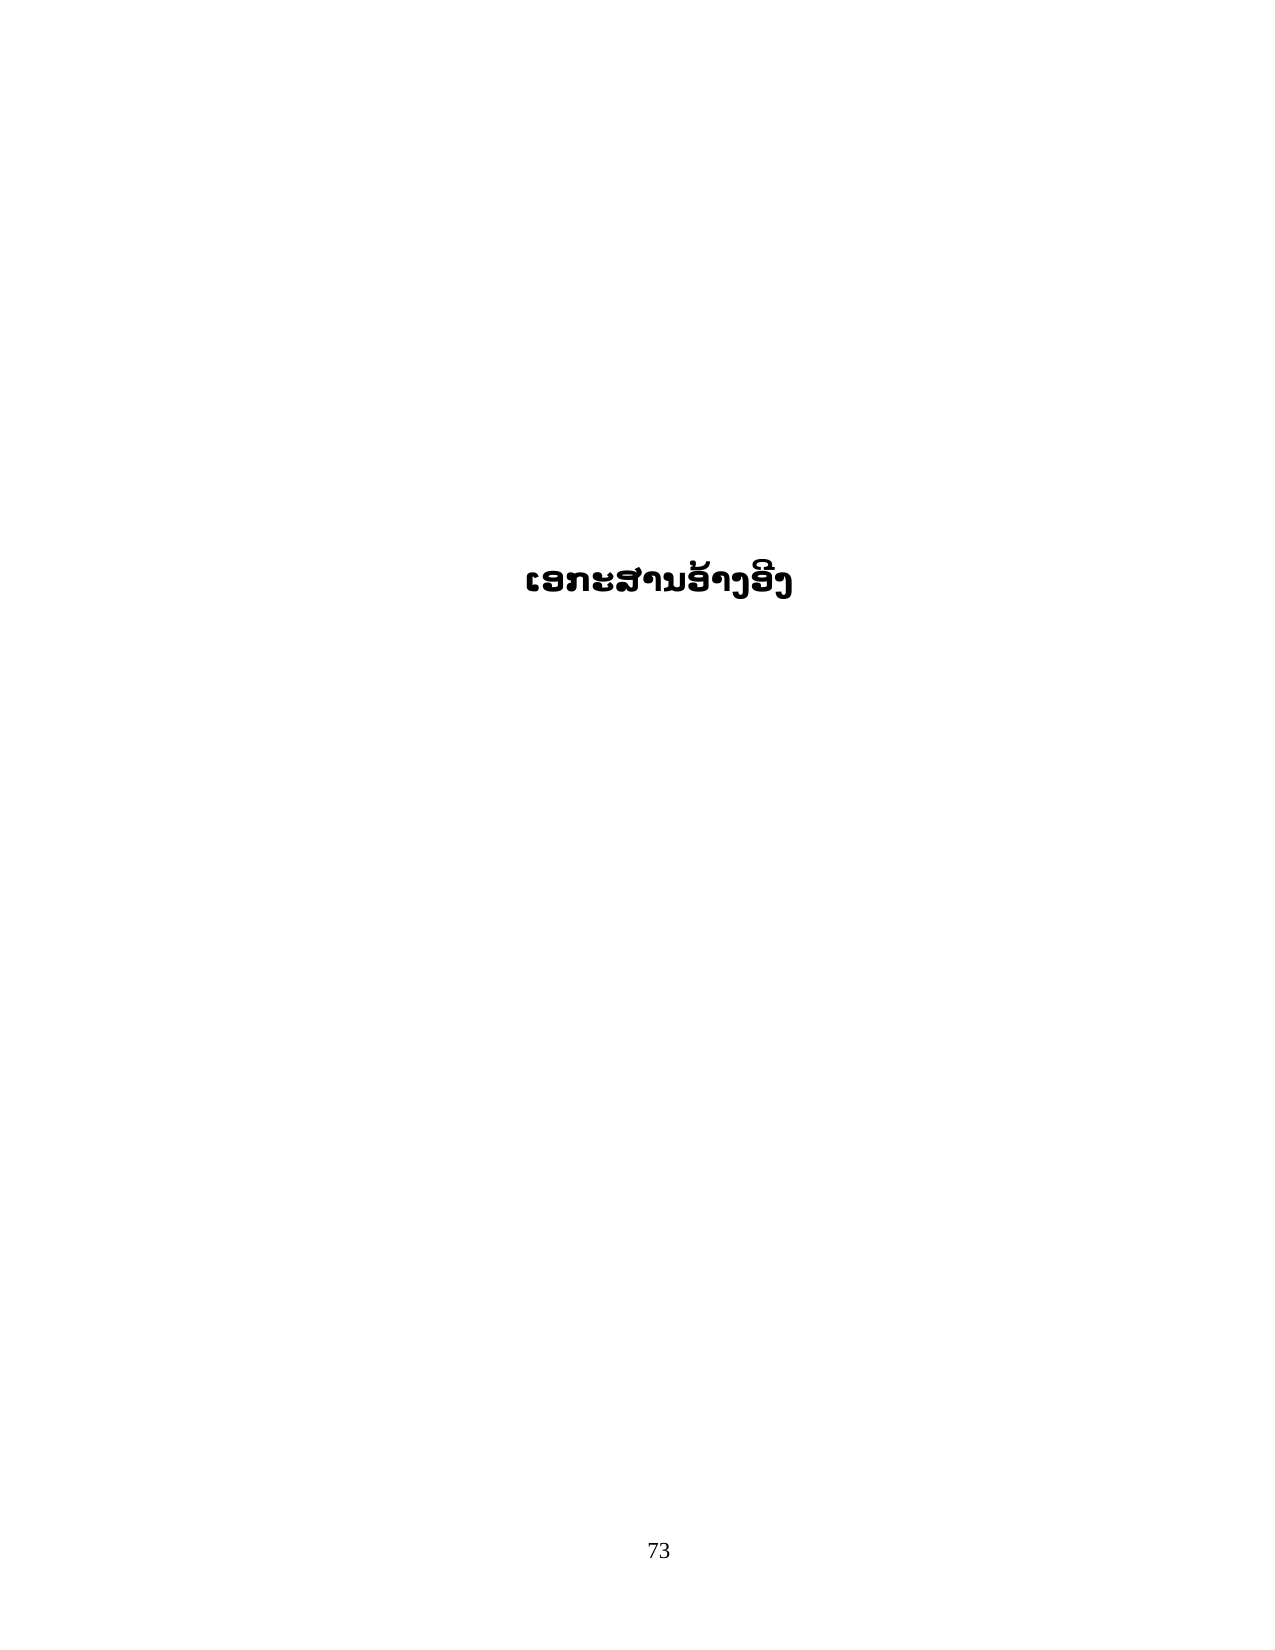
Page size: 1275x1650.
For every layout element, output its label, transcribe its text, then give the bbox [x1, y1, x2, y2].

subtitle ເອກະສານອ້າງອີງ [192, 560, 1125, 599]
